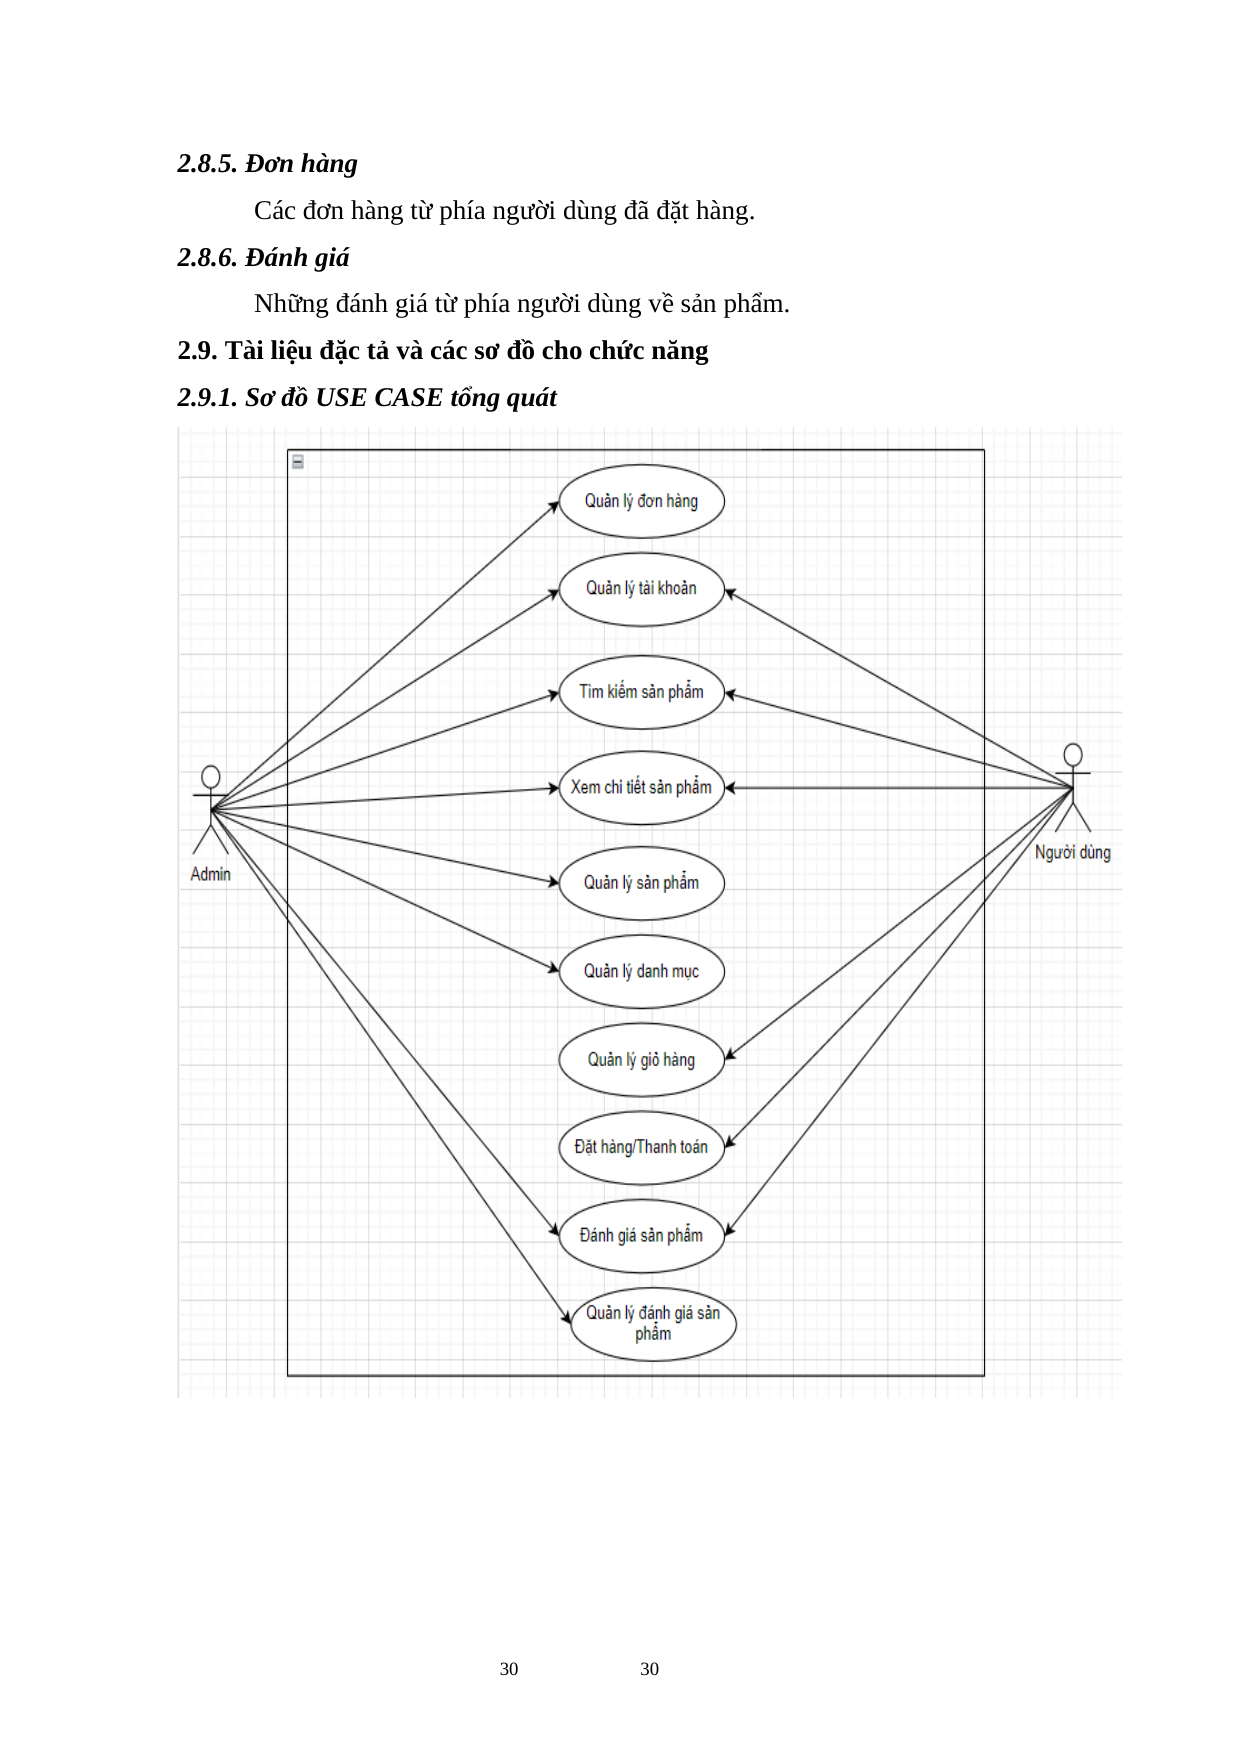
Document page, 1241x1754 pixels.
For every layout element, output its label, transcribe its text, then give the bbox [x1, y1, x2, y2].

text 2.9.1. Sơ đồ USE CASE tổng quát [177, 381, 1122, 412]
subtitle 2.9. Tài liệu đặc tả và các sơ đồ cho chức năng [177, 334, 1122, 365]
text 2.8.6. Đánh giá [177, 241, 1122, 272]
text 2.8.5. Đơn hàng [177, 148, 1122, 179]
picture [177, 427, 1123, 1398]
text Các đơn hàng từ phía người dùng đã đặt hàng. [177, 194, 1122, 225]
text Những đánh giá từ phía người dùng về sản phẩm. [177, 288, 1122, 319]
